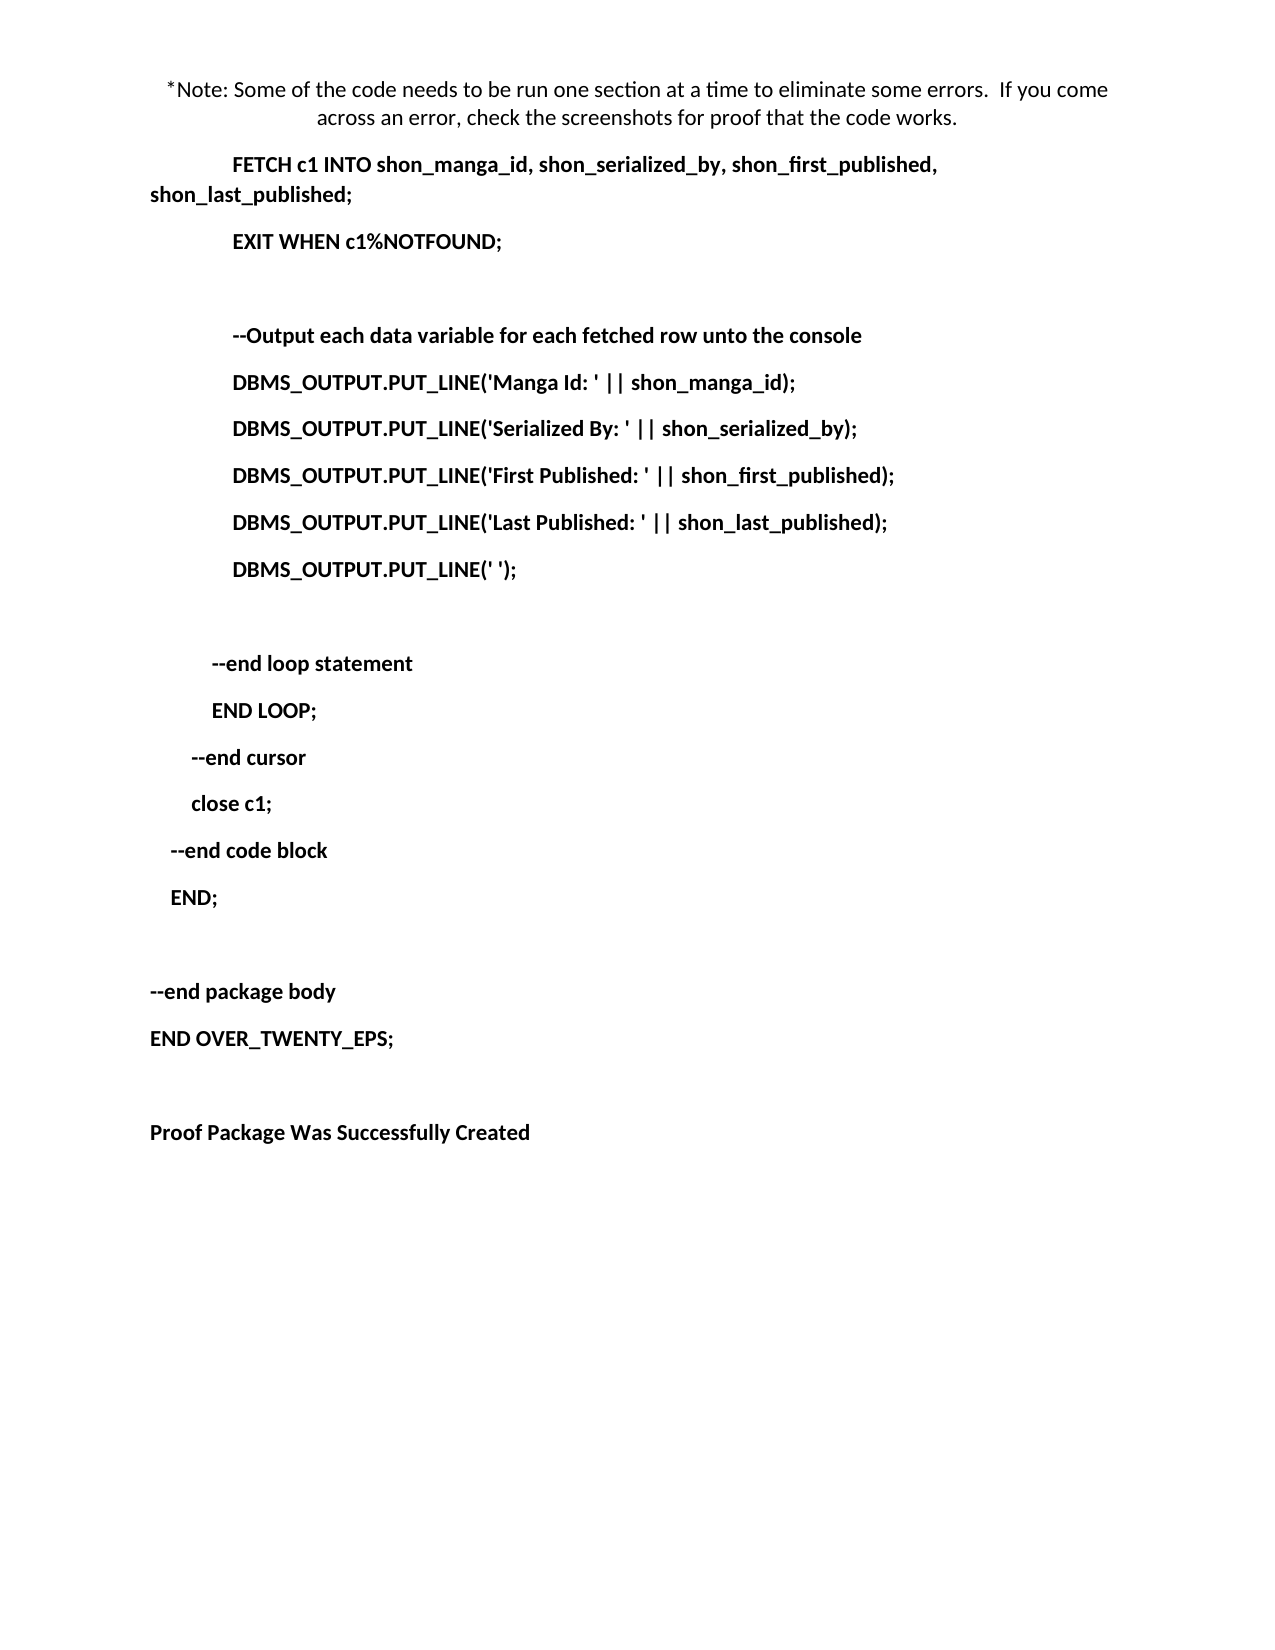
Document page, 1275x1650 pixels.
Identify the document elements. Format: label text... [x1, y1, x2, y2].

text DBMS_OUTPUT.PUT_LINE('Last Published: ' || shon_last_published); [150, 508, 1125, 536]
text --end loop statement [150, 649, 1125, 677]
text --end package body [150, 977, 1125, 1005]
text DBMS_OUTPUT.PUT_LINE('Serialized By: ' || shon_serialized_by); [150, 414, 1125, 443]
text --end code block [150, 836, 1125, 864]
text END; [150, 883, 1125, 911]
text Proof Package Was Successfully Created [150, 1118, 1125, 1146]
text close c1; [150, 789, 1125, 818]
text DBMS_OUTPUT.PUT_LINE('Manga Id: ' || shon_manga_id); [150, 368, 1125, 396]
text EXIT WHEN c1%NOTFOUND; [150, 227, 1125, 255]
text END OVER_TWENTY_EPS; [150, 1024, 1125, 1052]
text DBMS_OUTPUT.PUT_LINE('First Published: ' || shon_first_published); [150, 461, 1125, 489]
text END LOOP; [150, 696, 1125, 724]
text --end cursor [150, 743, 1125, 771]
text --Output each data variable for each fetched row unto the console [150, 321, 1125, 349]
text FETCH c1 INTO shon_manga_id, shon_serialized_by, shon_first_published, shon_last_published; [150, 150, 1125, 208]
text DBMS_OUTPUT.PUT_LINE(' '); [150, 555, 1125, 583]
